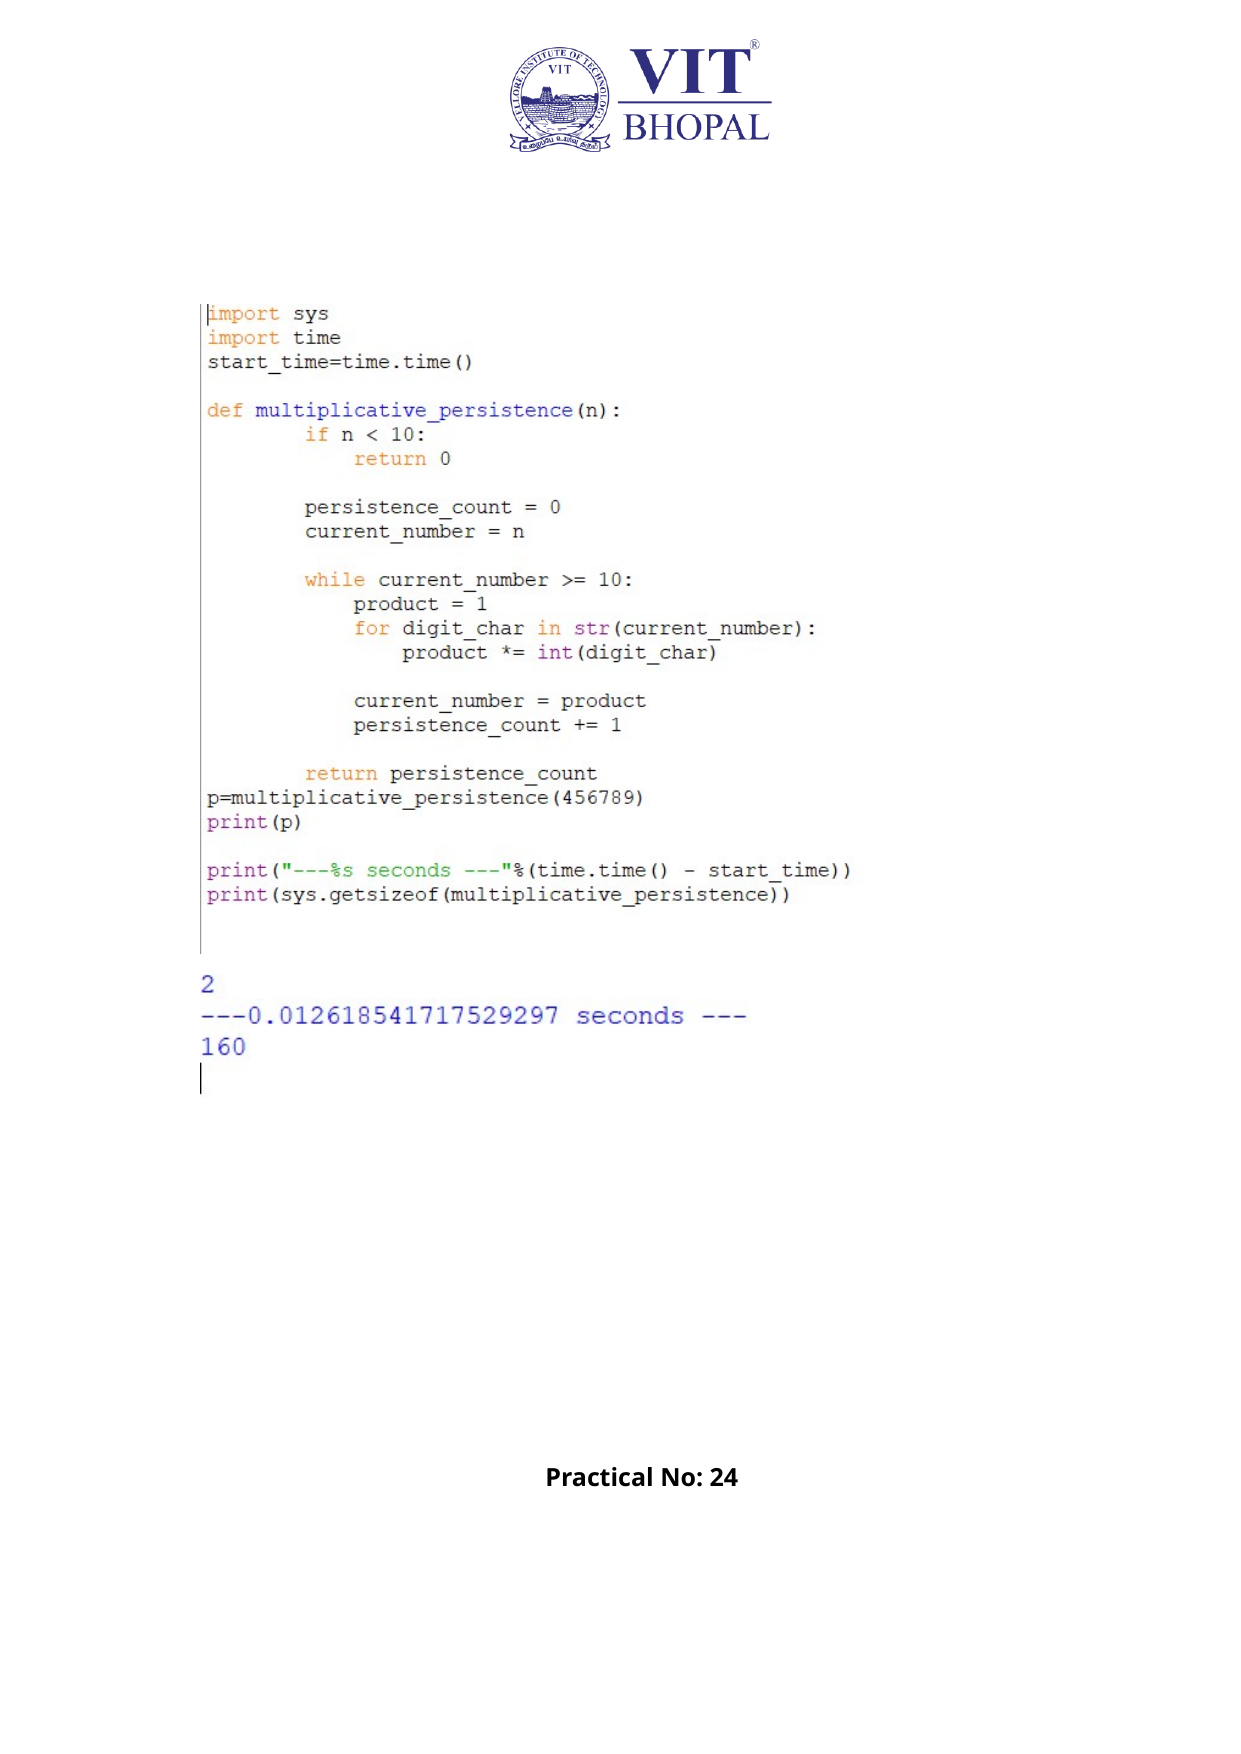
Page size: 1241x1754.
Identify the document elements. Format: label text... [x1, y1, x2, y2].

subtitle Practical No: 24 [192, 1459, 1091, 1494]
picture [200, 974, 884, 1113]
picture [509, 39, 772, 152]
picture [200, 304, 1100, 954]
